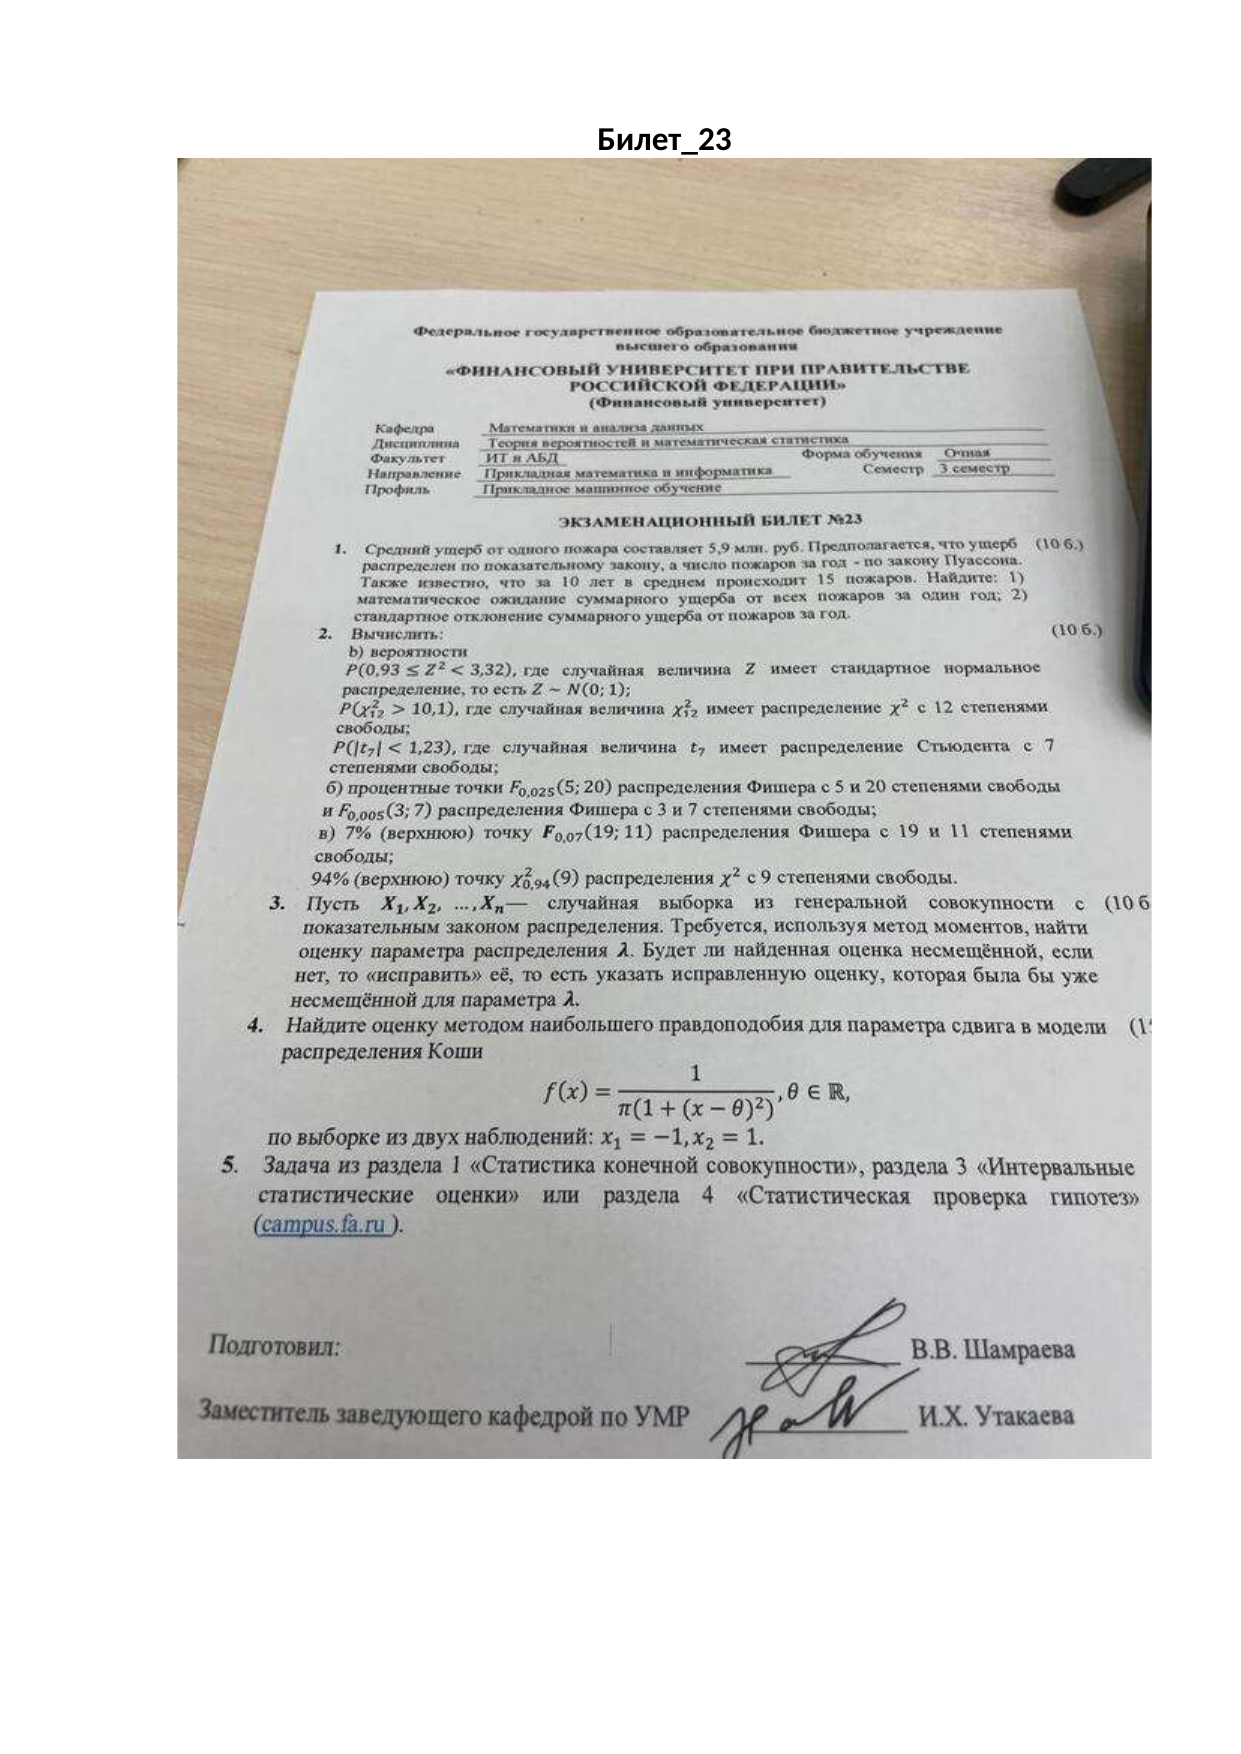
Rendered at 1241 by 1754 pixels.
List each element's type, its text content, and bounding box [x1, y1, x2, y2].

text Билет_23 [177, 118, 1152, 158]
picture [177, 158, 1152, 1459]
